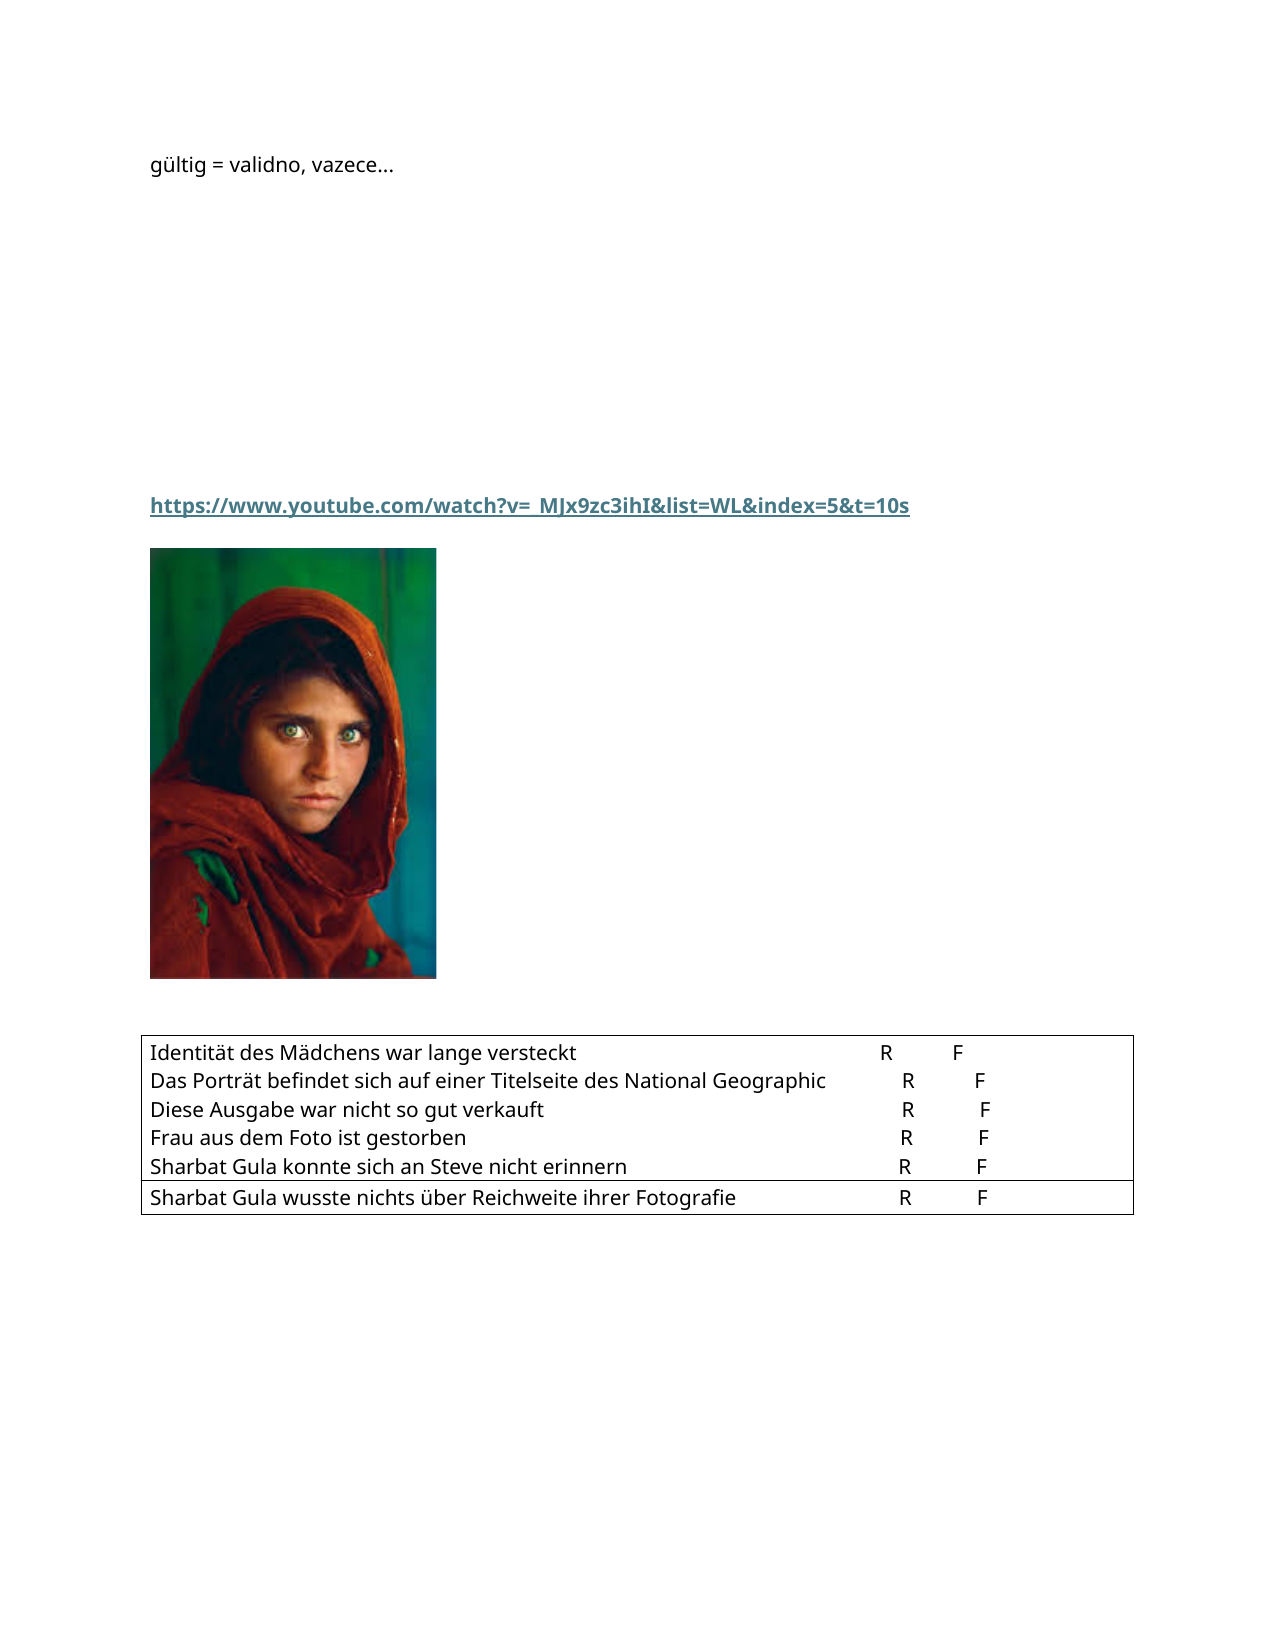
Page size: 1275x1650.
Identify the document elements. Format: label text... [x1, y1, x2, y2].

text Frau aus dem Foto ist gestorben R F [150, 1123, 1125, 1152]
text Diese Ausgabe war nicht so gut verkauft R F [150, 1095, 1125, 1123]
text https://www.youtube.com/watch?v=_MJx9zc3ihI&list=WL&index=5&t=10s [150, 491, 1125, 520]
picture [150, 548, 437, 979]
text gültig = validno, vazece... [150, 150, 1125, 178]
text Sharbat Gula konnte sich an Steve nicht erinnern R F [150, 1152, 1125, 1180]
text Das Porträt befindet sich auf einer Titelseite des National Geographic R F [150, 1067, 1125, 1095]
text Identität des Mädchens war lange versteckt R F [142, 1036, 1133, 1067]
text Sharbat Gula wusste nichts über Reichweite ihrer Fotografie R F [142, 1181, 1133, 1214]
